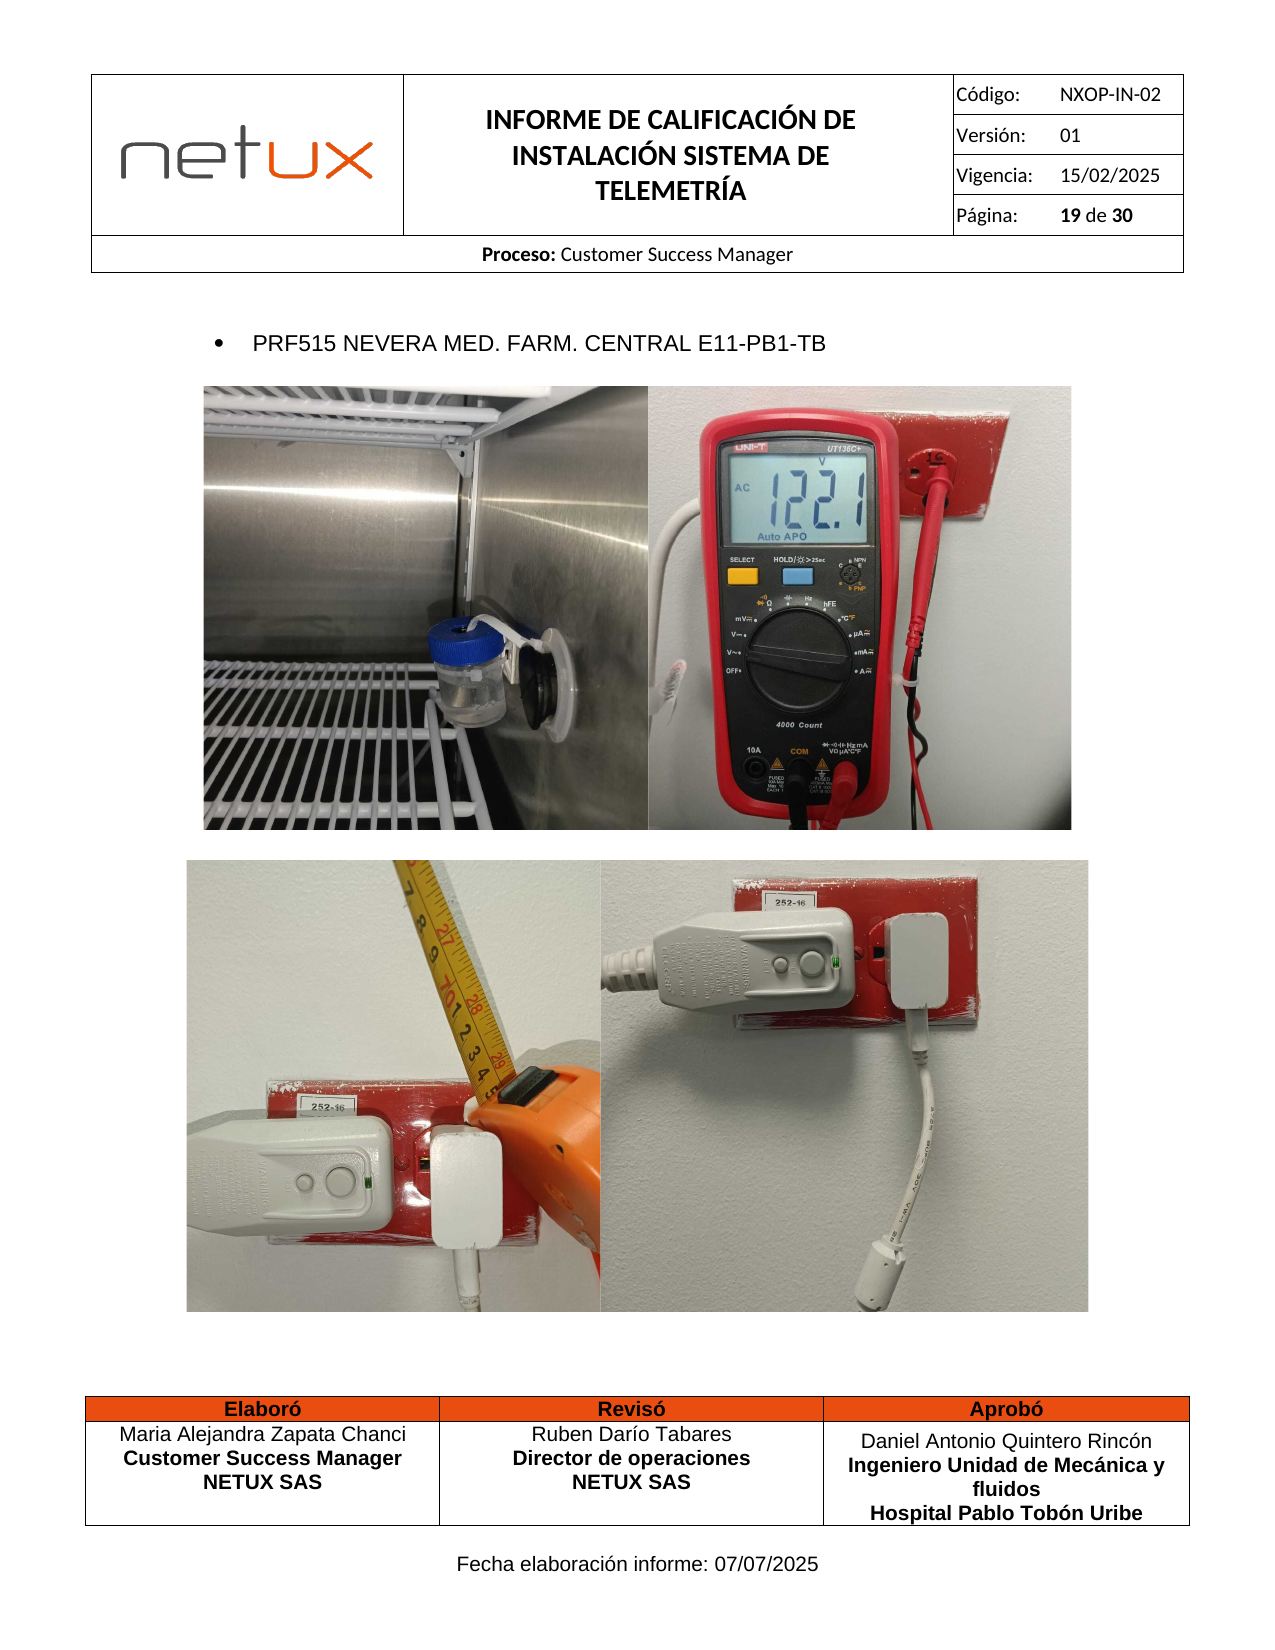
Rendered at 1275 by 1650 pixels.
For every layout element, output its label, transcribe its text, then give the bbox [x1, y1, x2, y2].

list PRF515 NEVERA MED. FARM. CENTRAL E11-PB1-TB [215, 330, 1098, 356]
picture [94, 107, 401, 203]
picture [186, 860, 1089, 1312]
picture [203, 386, 1072, 830]
